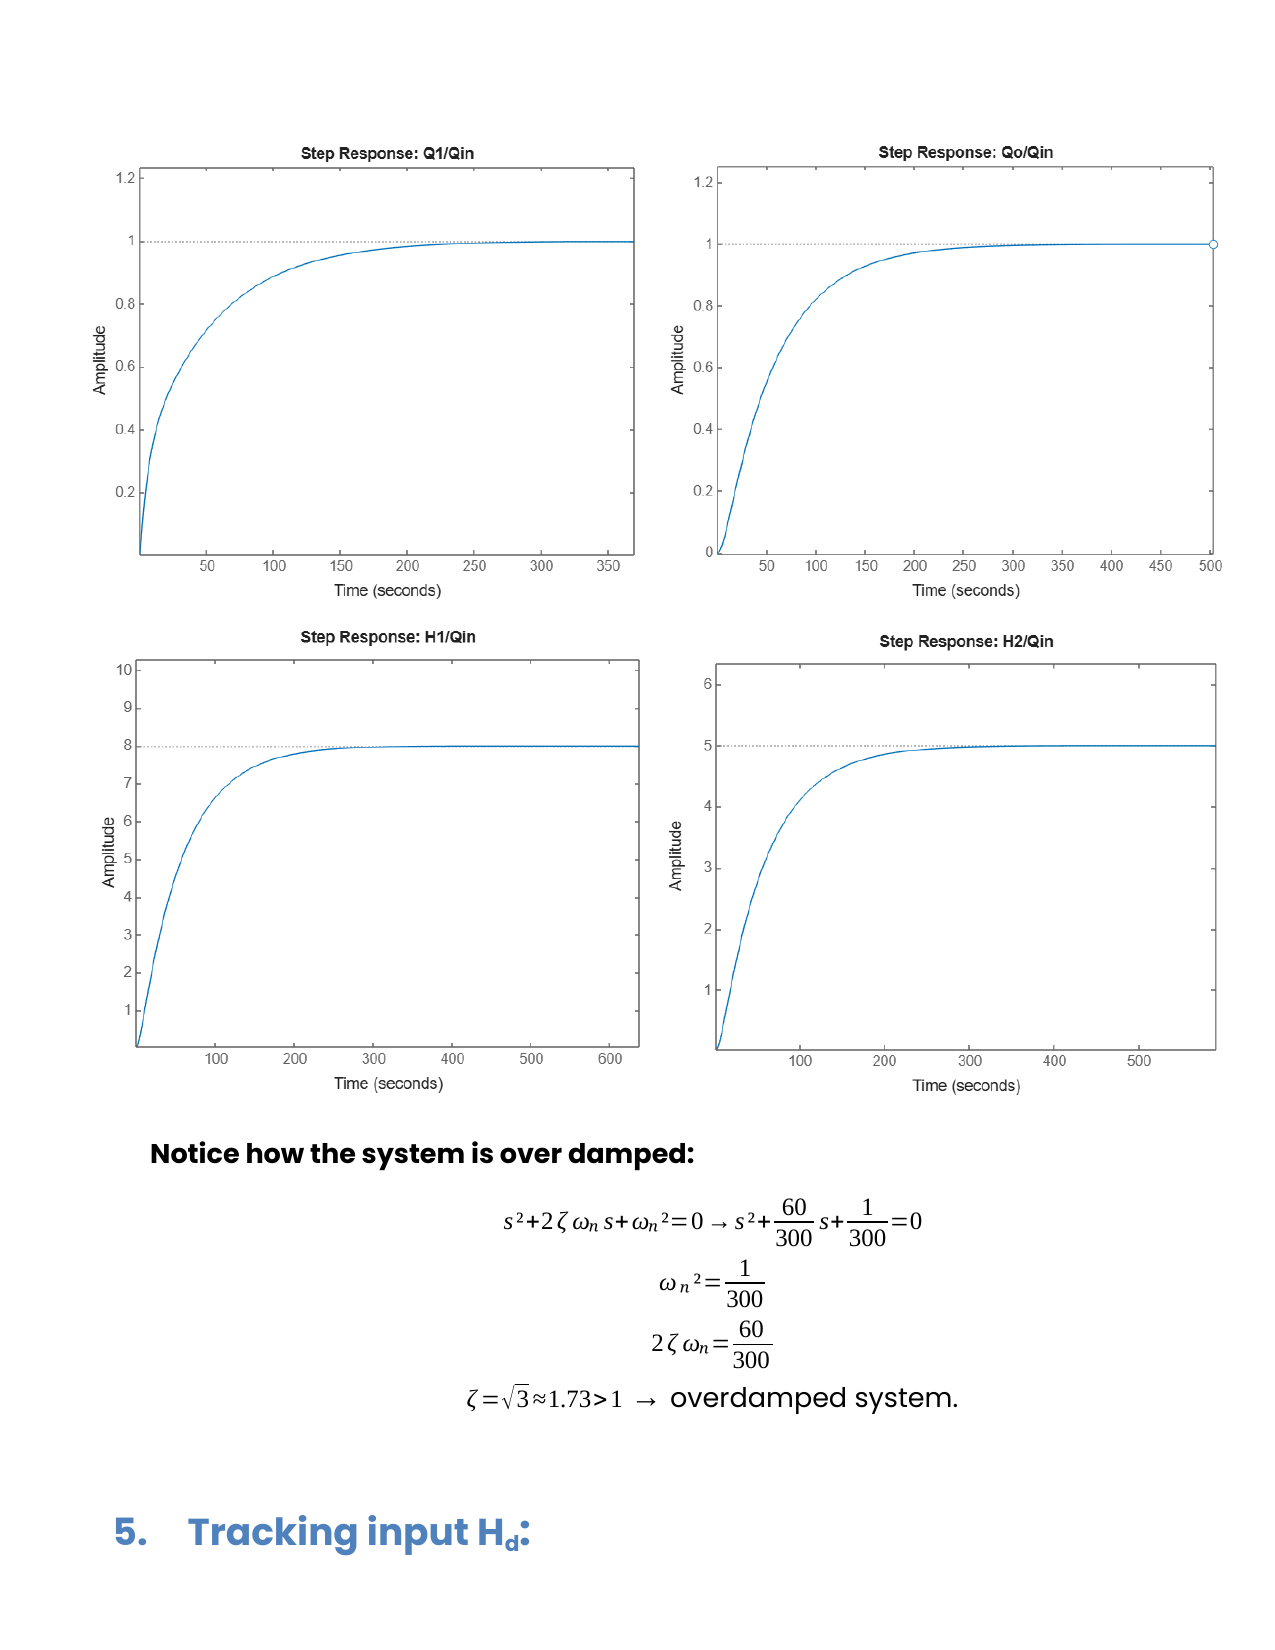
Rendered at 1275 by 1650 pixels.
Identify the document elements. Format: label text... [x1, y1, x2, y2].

text Notice how the system is over damped: [150, 1158, 1200, 1199]
picture [75, 134, 1254, 605]
list → overdamped system. [225, 1402, 1200, 1449]
picture [86, 623, 1252, 1098]
